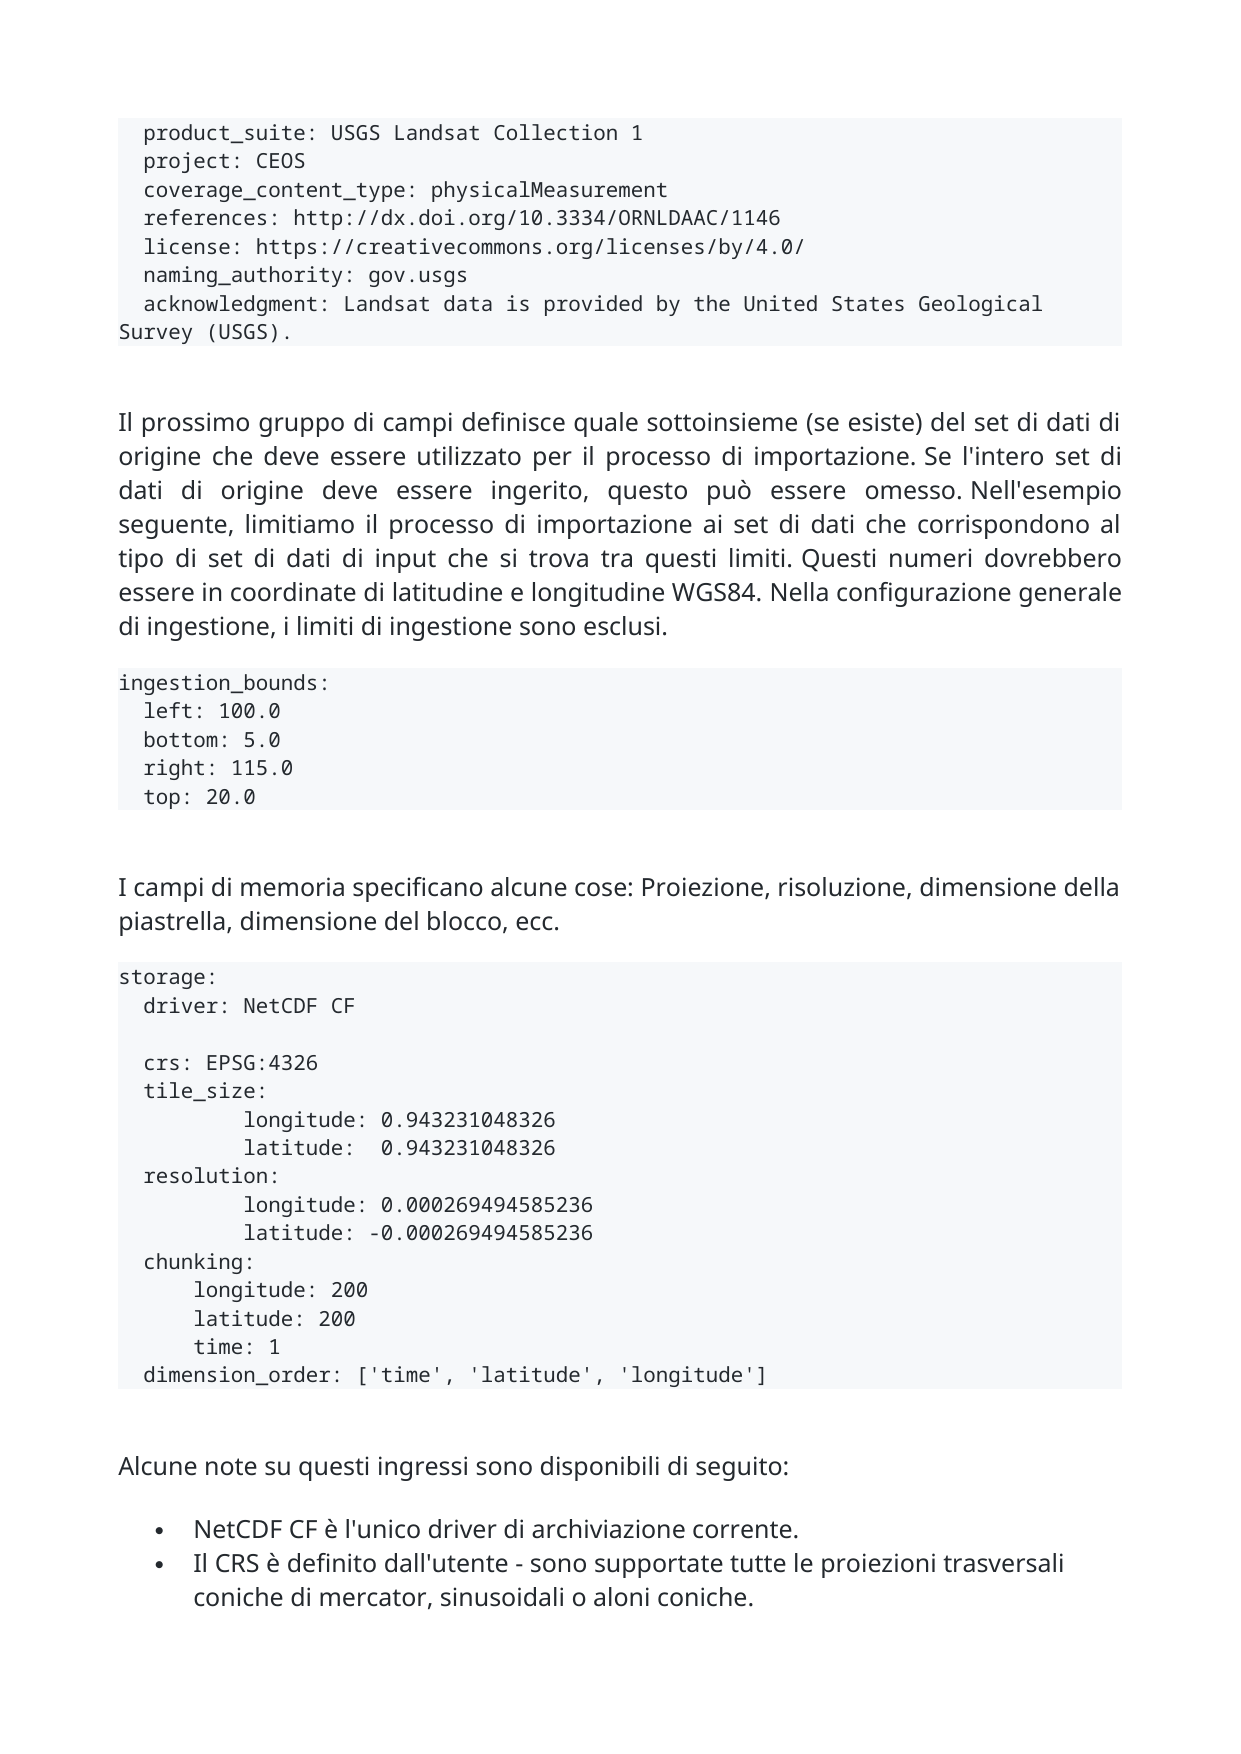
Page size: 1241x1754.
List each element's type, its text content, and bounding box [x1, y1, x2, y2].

text tile_size: [118, 1076, 1122, 1105]
text references: http://dx.doi.org/10.3334/ORNLDAAC/1146 [118, 203, 1122, 232]
text longitude: 0.000269494585236 [118, 1190, 1122, 1218]
list Il CRS è definito dall'utente - sono supportate tutte le proiezioni trasversali coniche di mercator, sinusoidali o aloni coniche. [156, 1545, 1122, 1613]
text Il prossimo gruppo di campi definisce quale sottoinsieme (se esiste) del set di dati di origine che deve essere utilizzato per il processo di importazione. Se l'intero set di dati di origine deve essere ingerito, questo può essere omesso. Nell'esempio seguente, limitiamo il processo di importazione ai set di dati che corrispondono al tipo di set di dati di input che si trova tra questi limiti. Questi numeri dovrebbero essere in coordinate di latitudine e longitudine WGS84. Nella configurazione generale di ingestione, i limiti di ingestione sono esclusi. [118, 405, 1122, 643]
text latitude: 200 [118, 1304, 1122, 1332]
text naming_authority: gov.usgs [118, 260, 1122, 289]
text right: 115.0 [118, 753, 1122, 782]
text longitude: 200 [118, 1275, 1122, 1304]
text product_suite: USGS Landsat Collection 1 [118, 118, 1122, 147]
text top: 20.0 [118, 782, 1122, 810]
text driver: NetCDF CF [118, 991, 1122, 1019]
text storage: [118, 962, 1122, 991]
text license: https://creativecommons.org/licenses/by/4.0/ [118, 232, 1122, 260]
text dimension_order: ['time', 'latitude', 'longitude'] [118, 1361, 1122, 1389]
text time: 1 [118, 1332, 1122, 1361]
text ingestion_bounds: [118, 668, 1122, 697]
text coverage_content_type: physicalMeasurement [118, 175, 1122, 203]
text longitude: 0.943231048326 [118, 1105, 1122, 1133]
list NetCDF CF è l'unico driver di archiviazione corrente. [156, 1511, 1122, 1545]
text chunking: [118, 1247, 1122, 1275]
text latitude: -0.000269494585236 [118, 1218, 1122, 1247]
text Alcune note su questi ingressi sono disponibili di seguito: [118, 1448, 1122, 1482]
text bottom: 5.0 [118, 725, 1122, 753]
text resolution: [118, 1162, 1122, 1190]
text project: CEOS [118, 147, 1122, 175]
text I campi di memoria specificano alcune cose: Proiezione, risoluzione, dimensione della piastrella, dimensione del blocco, ecc. [118, 869, 1122, 937]
text crs: EPSG:4326 [118, 1048, 1122, 1076]
text latitude: 0.943231048326 [118, 1133, 1122, 1162]
text acknowledgment: Landsat data is provided by the United States Geological Survey (USGS). [118, 289, 1122, 346]
text left: 100.0 [118, 697, 1122, 725]
